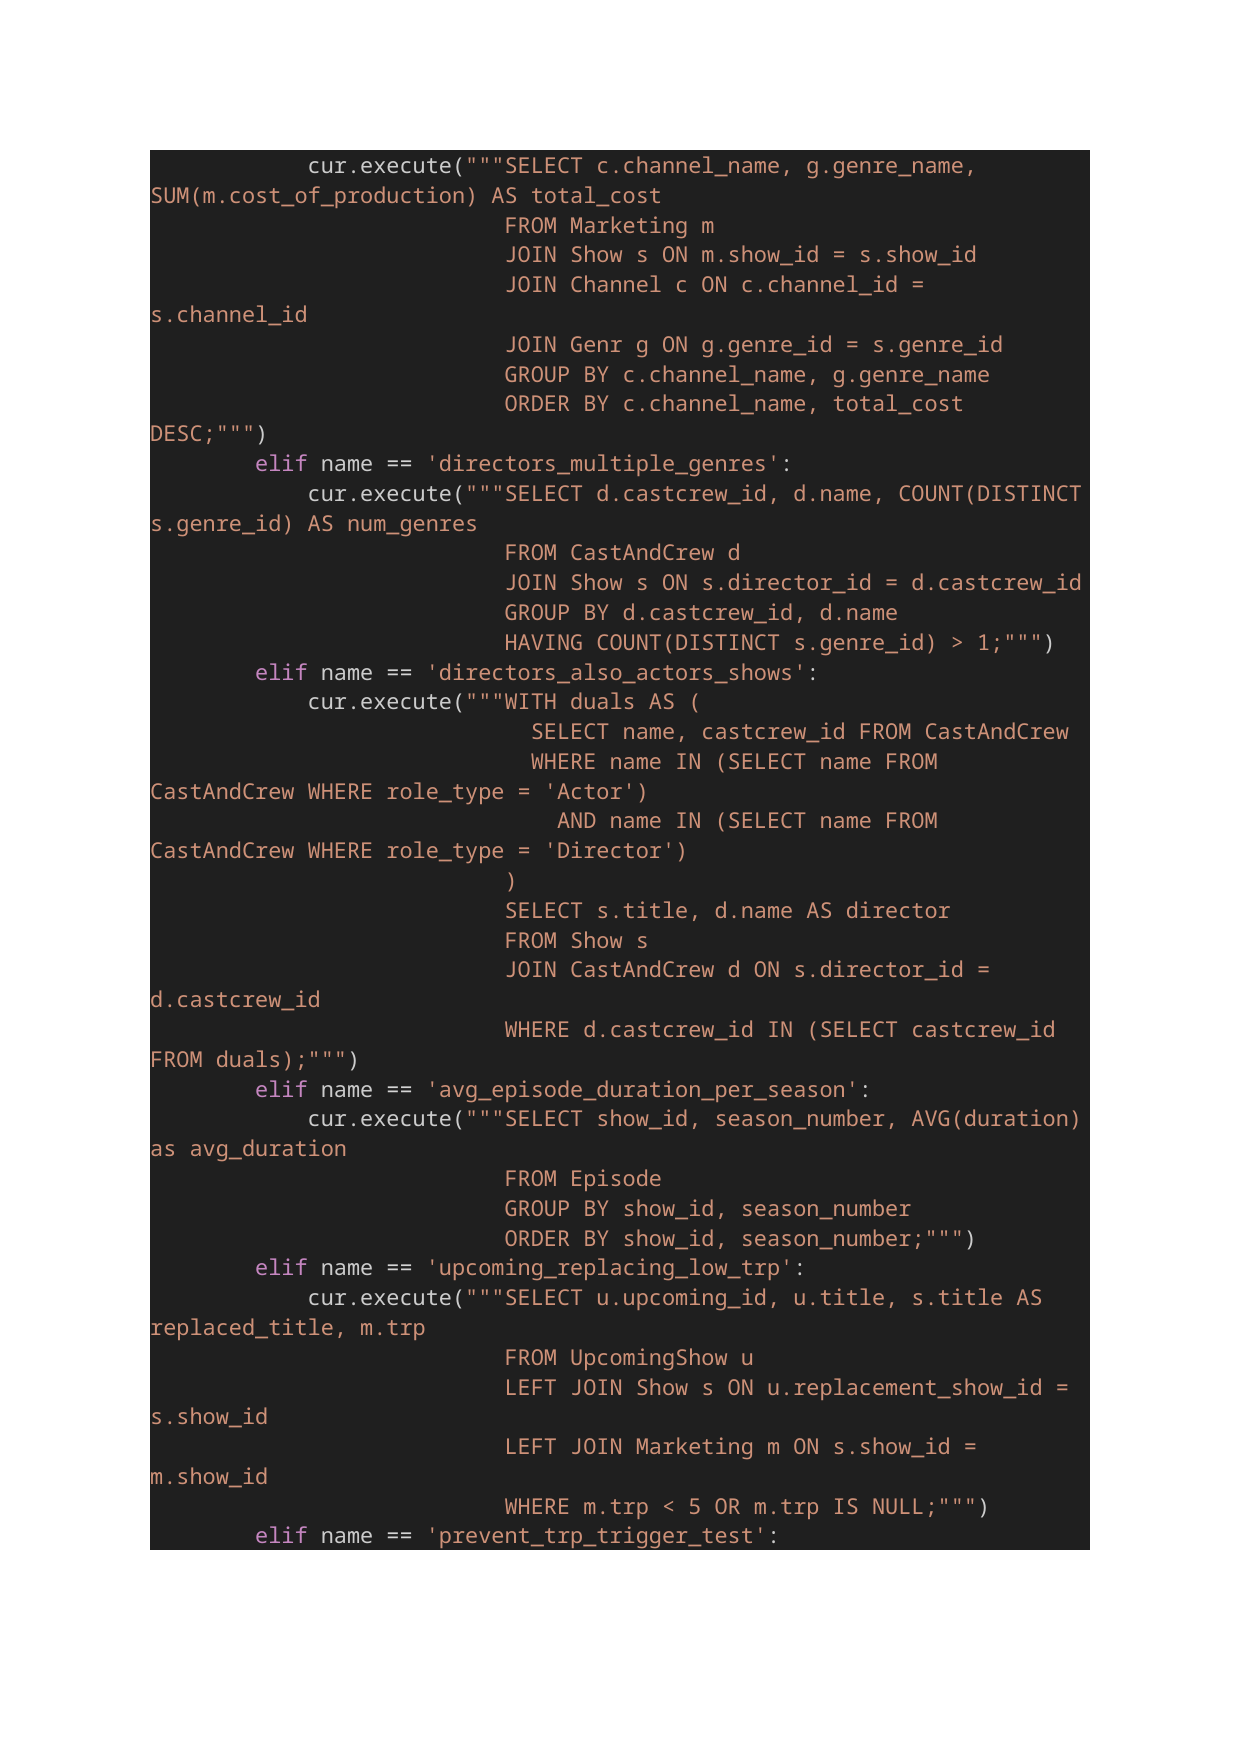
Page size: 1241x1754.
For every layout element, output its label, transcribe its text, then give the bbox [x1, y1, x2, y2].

text LEFT JOIN Marketing m ON s.show_id = m.show_id [150, 1431, 1090, 1491]
text JOIN Genr g ON g.genre_id = s.genre_id [150, 329, 1090, 358]
text cur.execute("""SELECT u.upcoming_id, u.title, s.title AS replaced_title, m.trp [150, 1282, 1090, 1342]
text SELECT name, castcrew_id FROM CastAndCrew [150, 716, 1090, 746]
text WHERE m.trp < 5 OR m.trp IS NULL;""") [150, 1491, 1090, 1520]
text elif name == 'avg_episode_duration_per_season': [150, 1073, 1090, 1103]
text cur.execute("""WITH duals AS ( [150, 686, 1090, 716]
text GROUP BY d.castcrew_id, d.name [150, 597, 1090, 627]
text HAVING COUNT(DISTINCT s.genre_id) > 1;""") [150, 627, 1090, 656]
text ORDER BY c.channel_name, total_cost DESC;""") [150, 388, 1090, 448]
text ) [150, 865, 1090, 895]
text FROM Episode [150, 1163, 1090, 1193]
text elif name == 'directors_also_actors_shows': [150, 656, 1090, 686]
text elif name == 'prevent_trp_trigger_test': [150, 1520, 1090, 1550]
text elif name == 'directors_multiple_genres': [150, 448, 1090, 478]
text GROUP BY c.channel_name, g.genre_name [150, 358, 1090, 388]
text JOIN CastAndCrew d ON s.director_id = d.castcrew_id [150, 954, 1090, 1014]
text WHERE name IN (SELECT name FROM CastAndCrew WHERE role_type = 'Actor') [150, 746, 1090, 805]
text AND name IN (SELECT name FROM CastAndCrew WHERE role_type = 'Director') [150, 805, 1090, 865]
text cur.execute("""SELECT show_id, season_number, AVG(duration) as avg_duration [150, 1103, 1090, 1163]
text JOIN Channel c ON c.channel_id = s.channel_id [150, 269, 1090, 329]
text JOIN Show s ON m.show_id = s.show_id [150, 239, 1090, 269]
text cur.execute("""SELECT c.channel_name, g.genre_name, SUM(m.cost_of_production) AS total_cost [150, 150, 1090, 209]
text FROM Show s [150, 924, 1090, 954]
text elif name == 'upcoming_replacing_low_trp': [150, 1252, 1090, 1282]
text SELECT s.title, d.name AS director [150, 895, 1090, 924]
text ORDER BY show_id, season_number;""") [150, 1222, 1090, 1252]
text cur.execute("""SELECT d.castcrew_id, d.name, COUNT(DISTINCT s.genre_id) AS num_genres [150, 478, 1090, 537]
text FROM Marketing m [150, 209, 1090, 239]
text FROM CastAndCrew d [150, 537, 1090, 567]
text LEFT JOIN Show s ON u.replacement_show_id = s.show_id [150, 1371, 1090, 1431]
text FROM UpcomingShow u [150, 1342, 1090, 1371]
text GROUP BY show_id, season_number [150, 1193, 1090, 1222]
text JOIN Show s ON s.director_id = d.castcrew_id [150, 567, 1090, 597]
text WHERE d.castcrew_id IN (SELECT castcrew_id FROM duals);""") [150, 1014, 1090, 1073]
